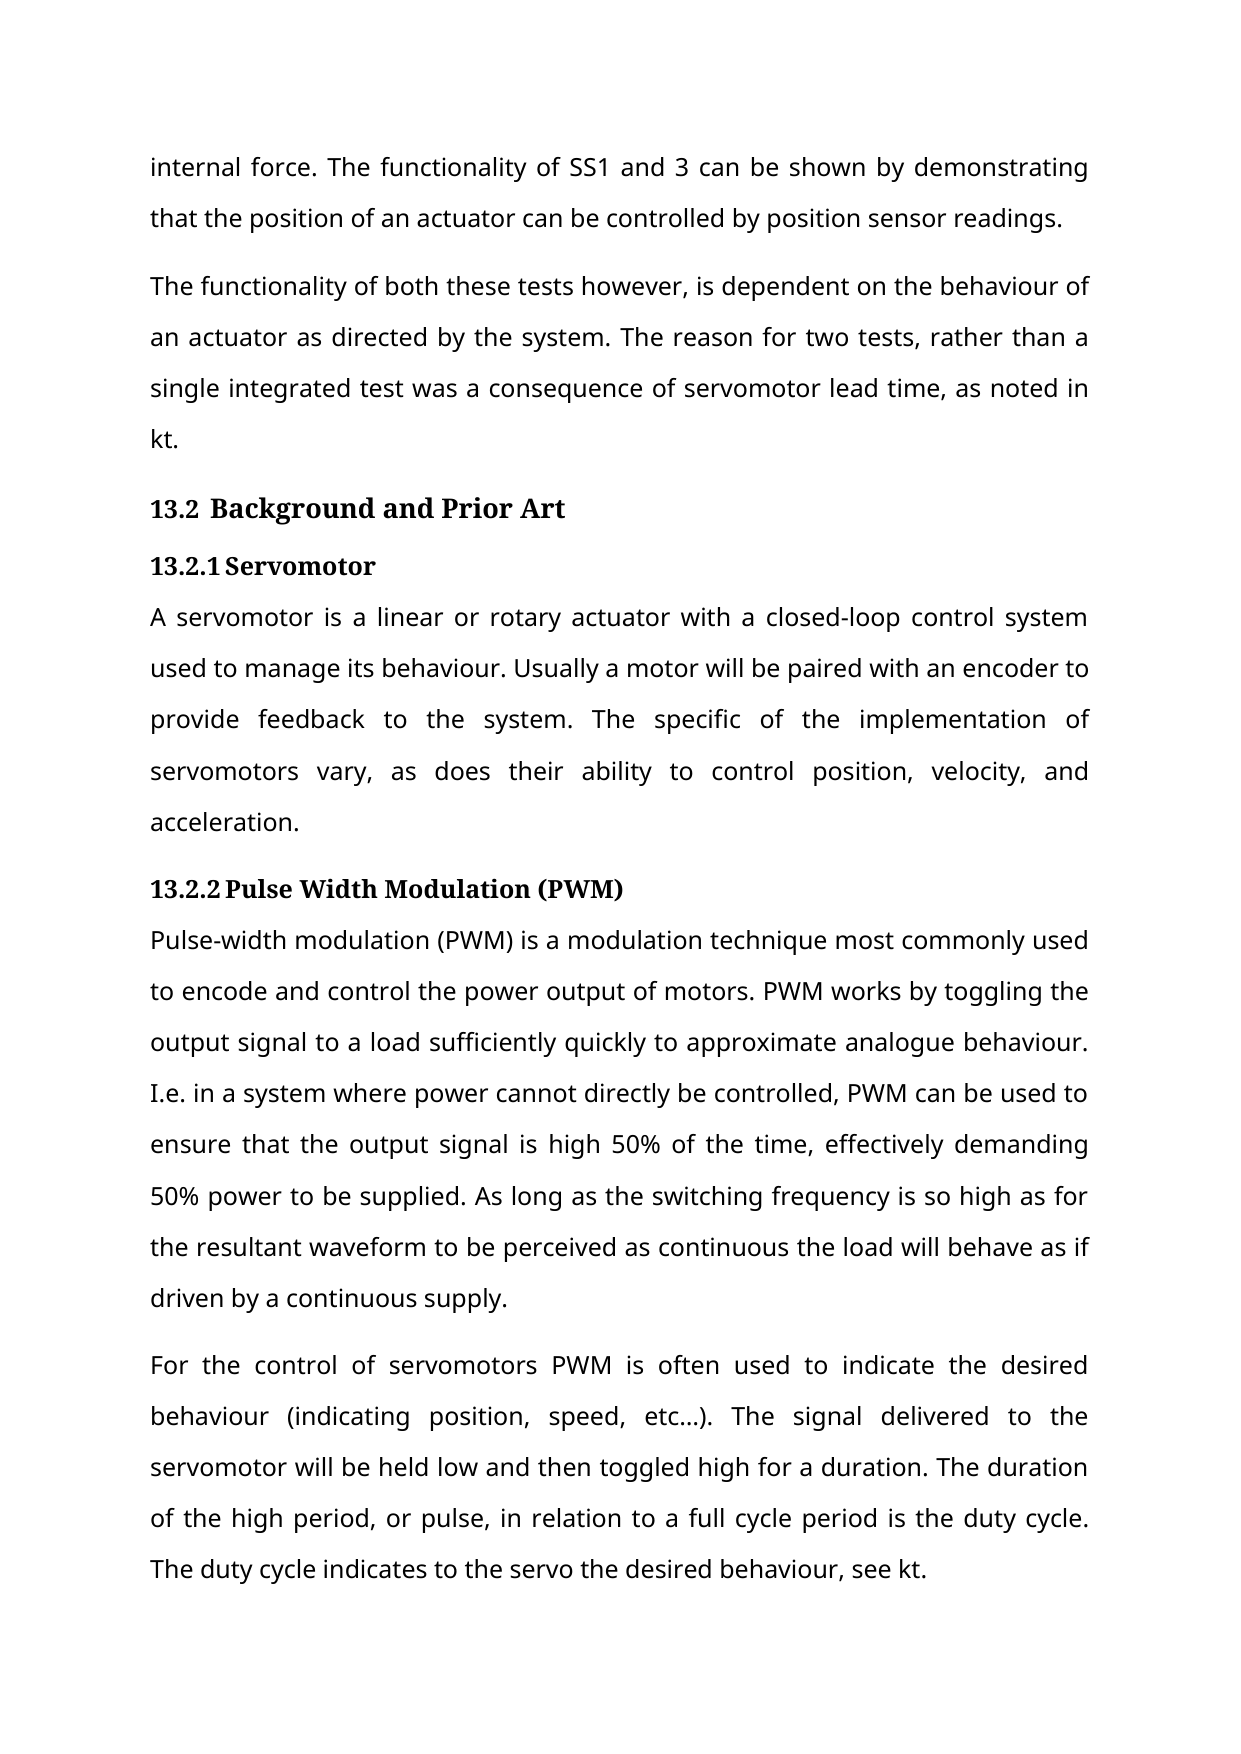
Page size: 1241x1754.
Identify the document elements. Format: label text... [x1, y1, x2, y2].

text The functionality of both these tests however, is dependent on the behaviour of an actuator as directed by the system. The reason for two tests, rather than a single integrated test was a consequence of servomotor lead time, as noted in kt. [150, 269, 1090, 456]
text Pulse-width modulation (PWM) is a modulation technique most commonly used to encode and control the power output of motors. PWM works by toggling the output signal to a load sufficiently quickly to approximate analogue behaviour. I.e. in a system where power cannot directly be controlled, PWM can be used to ensure that the output signal is high 50% of the time, effectively demanding 50% power to be supplied. As long as the switching frequency is so high as for the resultant waveform to be perceived as continuous the load will behave as if driven by a continuous supply. [150, 923, 1090, 1314]
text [150, 150, 1090, 235]
text For the control of servomotors PWM is often used to indicate the desired behaviour (indicating position, speed, etc…). The signal delivered to the servomotor will be held low and then toggled high for a duration. The duration of the high period, or pulse, in relation to a full cycle period is the duty cycle. The duty cycle indicates to the servo the desired behaviour, see kt. [150, 1348, 1090, 1586]
subtitle Background and Prior Art [150, 489, 1090, 526]
text A servomotor is a linear or rotary actuator with a closed-loop control system used to manage its behaviour. Usually a motor will be paired with an encoder to provide feedback to the system. The specific of the implementation of servomotors vary, as does their ability to control position, velocity, and acceleration. [150, 600, 1090, 838]
subtitle Pulse Width Modulation (PWM) [150, 872, 1090, 906]
subtitle Servomotor [150, 549, 1090, 583]
